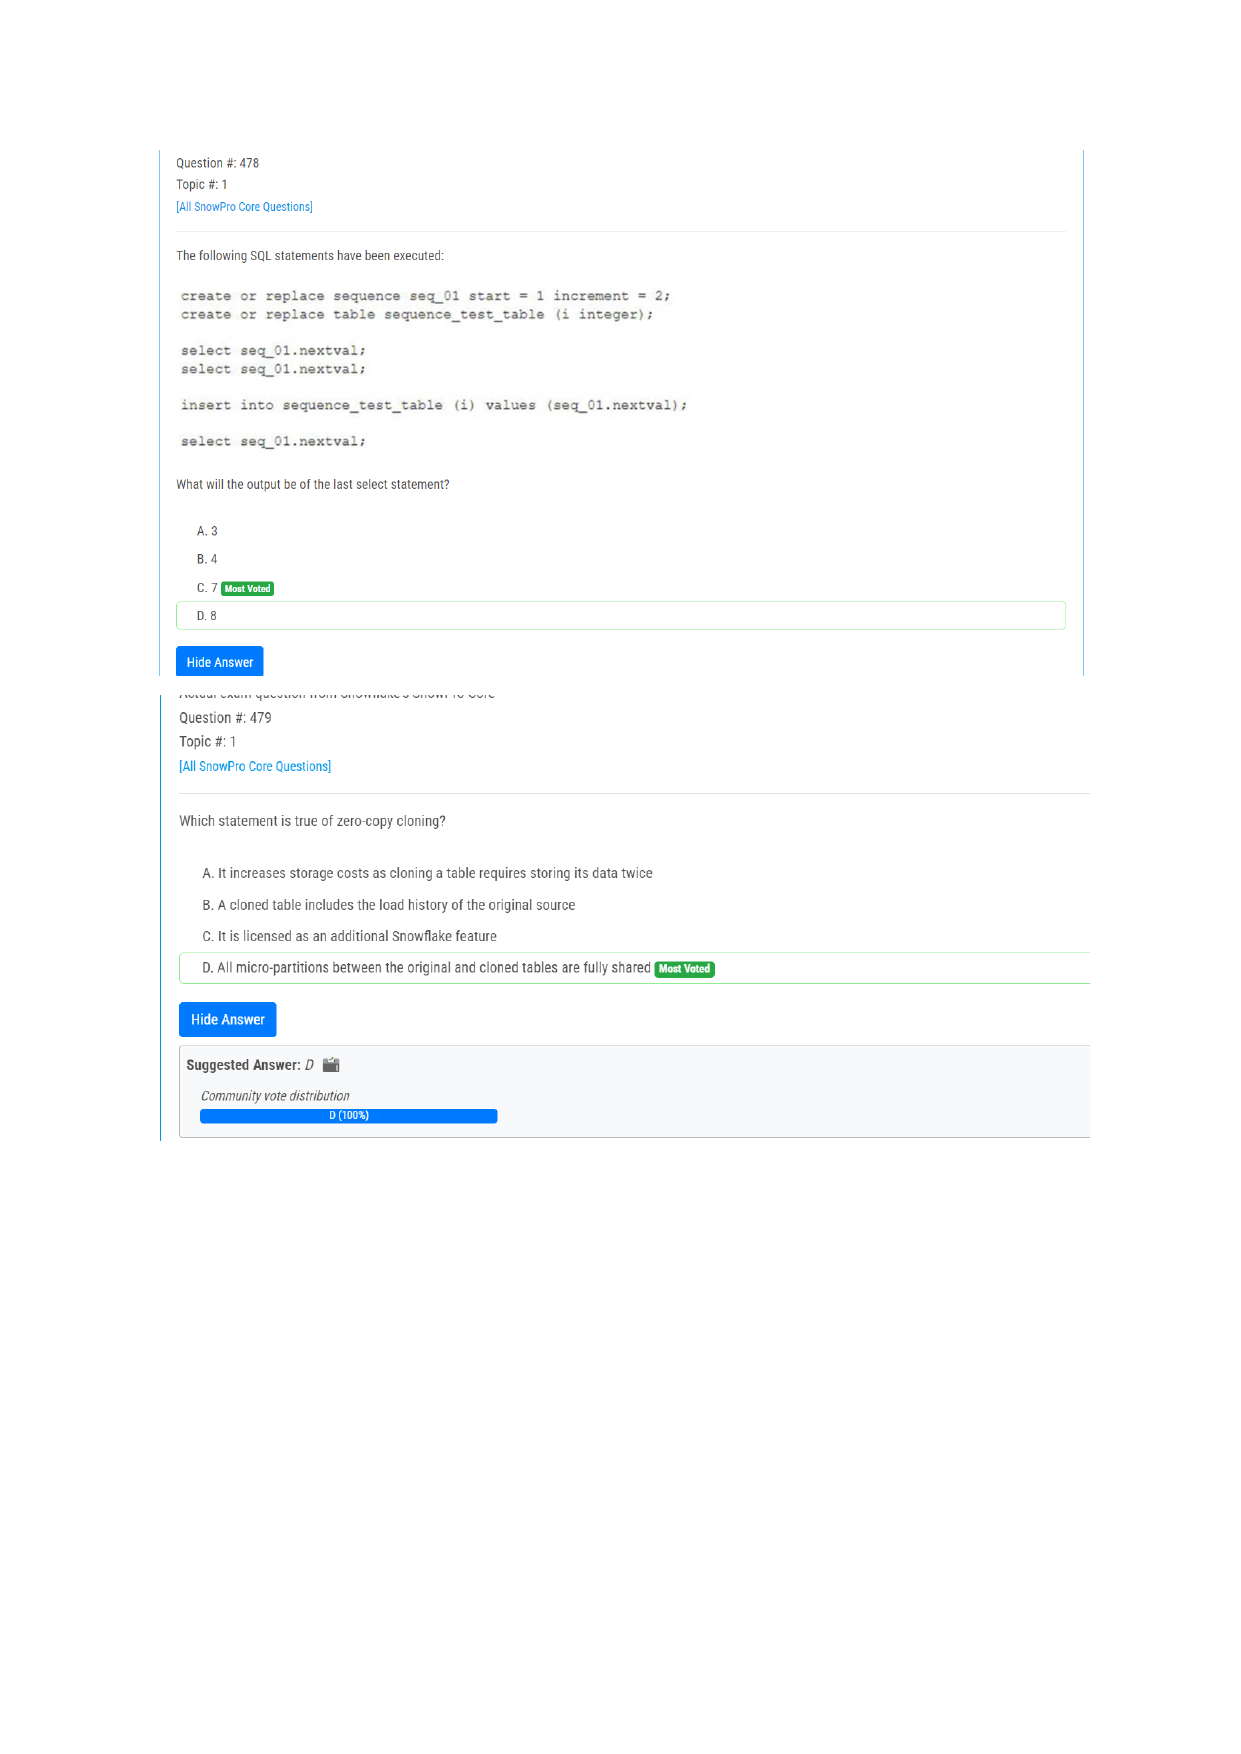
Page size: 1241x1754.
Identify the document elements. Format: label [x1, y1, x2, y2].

picture [150, 150, 1091, 676]
picture [150, 695, 1091, 1141]
